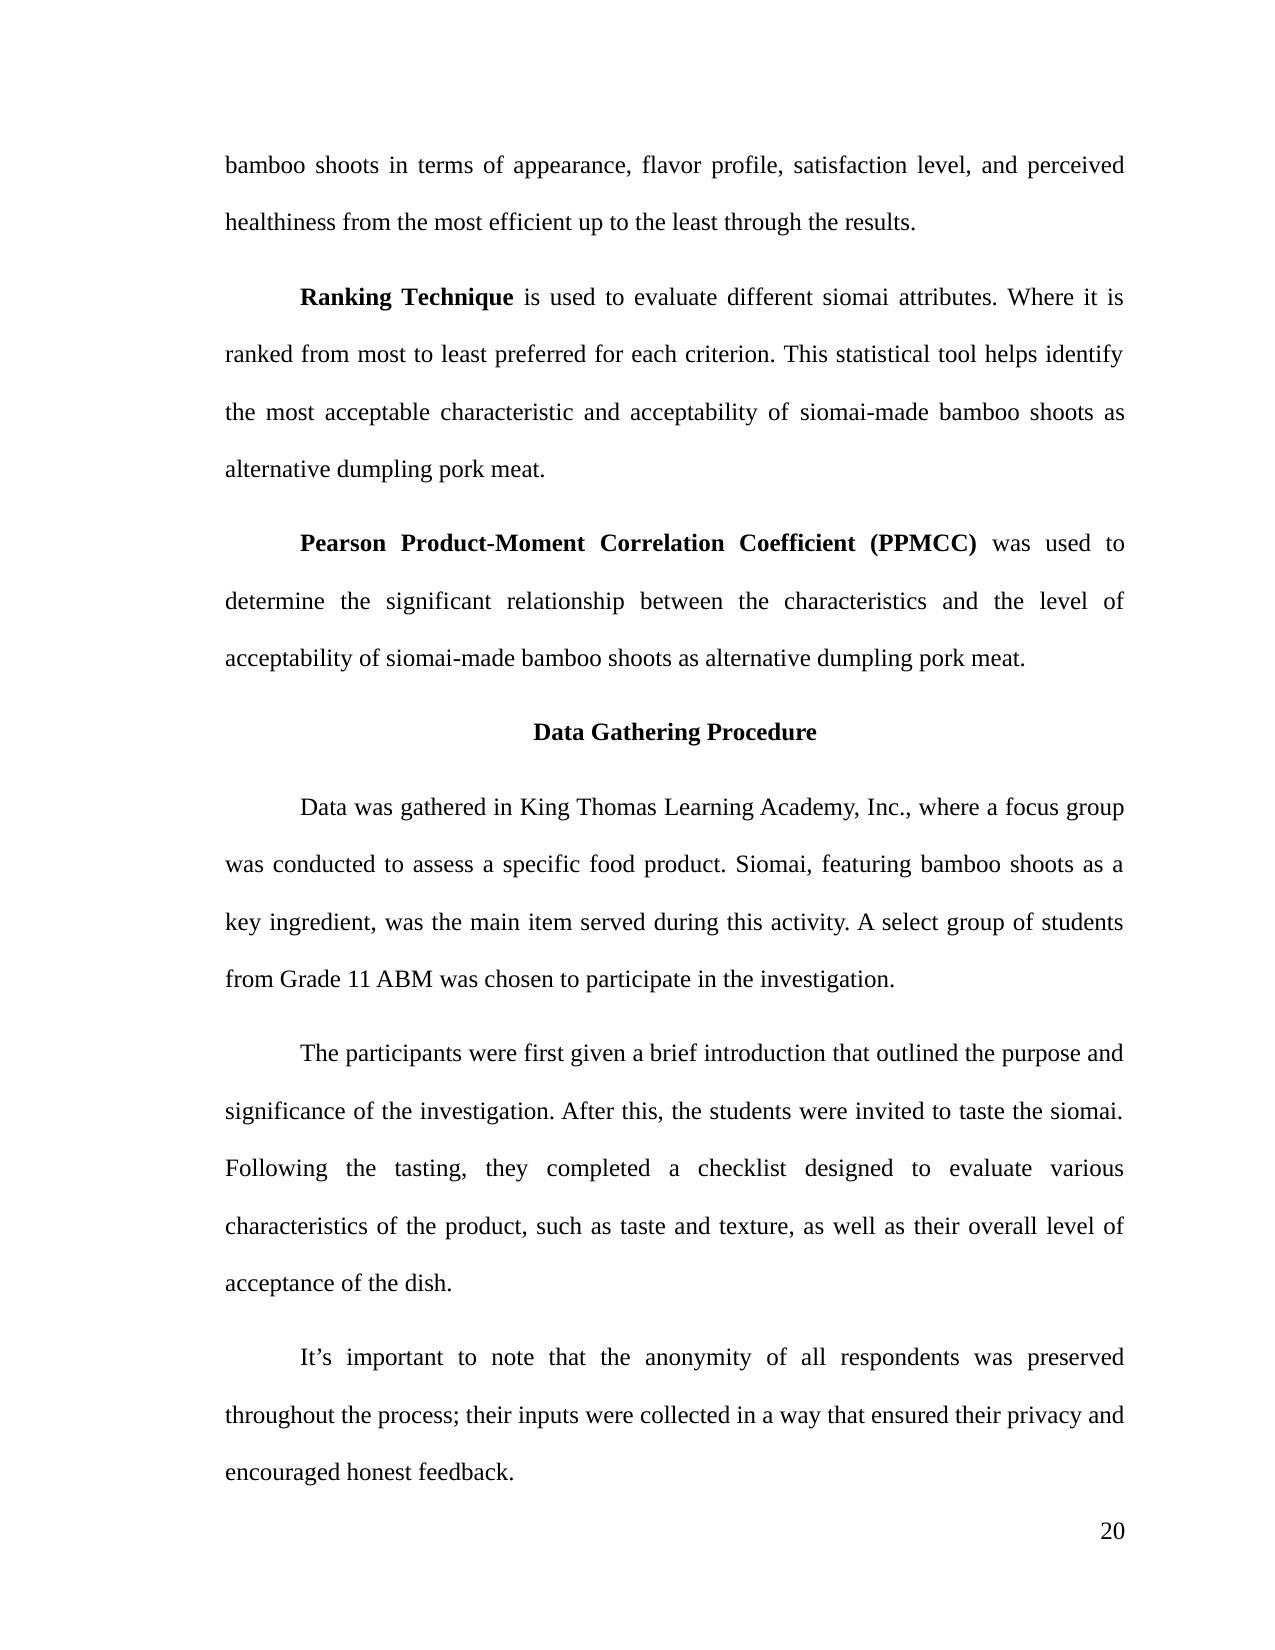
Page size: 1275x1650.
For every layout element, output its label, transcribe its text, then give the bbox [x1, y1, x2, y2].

text Data was gathered in King Thomas Learning Academy, Inc., where a focus group was conducted to assess a specific food product. Siomai, featuring bamboo shoots as a key ingredient, was the main item served during this activity. A select group of students from Grade 11 ABM was chosen to participate in the investigation. [225, 792, 1125, 993]
text The participants were first given a brief introduction that outlined the purpose and significance of the investigation. After this, the students were invited to taste the siomai. Following the tasting, they completed a checklist designed to evaluate various characteristics of the product, such as taste and texture, as well as their overall level of acceptance of the dish. [225, 1038, 1125, 1297]
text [225, 150, 1125, 236]
text Pearson Product-Moment Correlation Coefficient (PPMCC) was used to determine the significant relationship between the characteristics and the level of acceptability of siomai-made bamboo shoots as alternative dumpling pork meat. [225, 528, 1125, 672]
text Data Gathering Procedure [225, 717, 1125, 746]
text It’s important to note that the anonymity of all respondents was preserved throughout the process; their inputs were collected in a way that ensured their privacy and encouraged honest feedback. [225, 1342, 1125, 1486]
text Ranking Technique is used to evaluate different siomai attributes. Where it is ranked from most to least preferred for each criterion. This statistical tool helps identify the most acceptable characteristic and acceptability of siomai-made bamboo shoots as alternative dumpling pork meat. [225, 282, 1125, 483]
